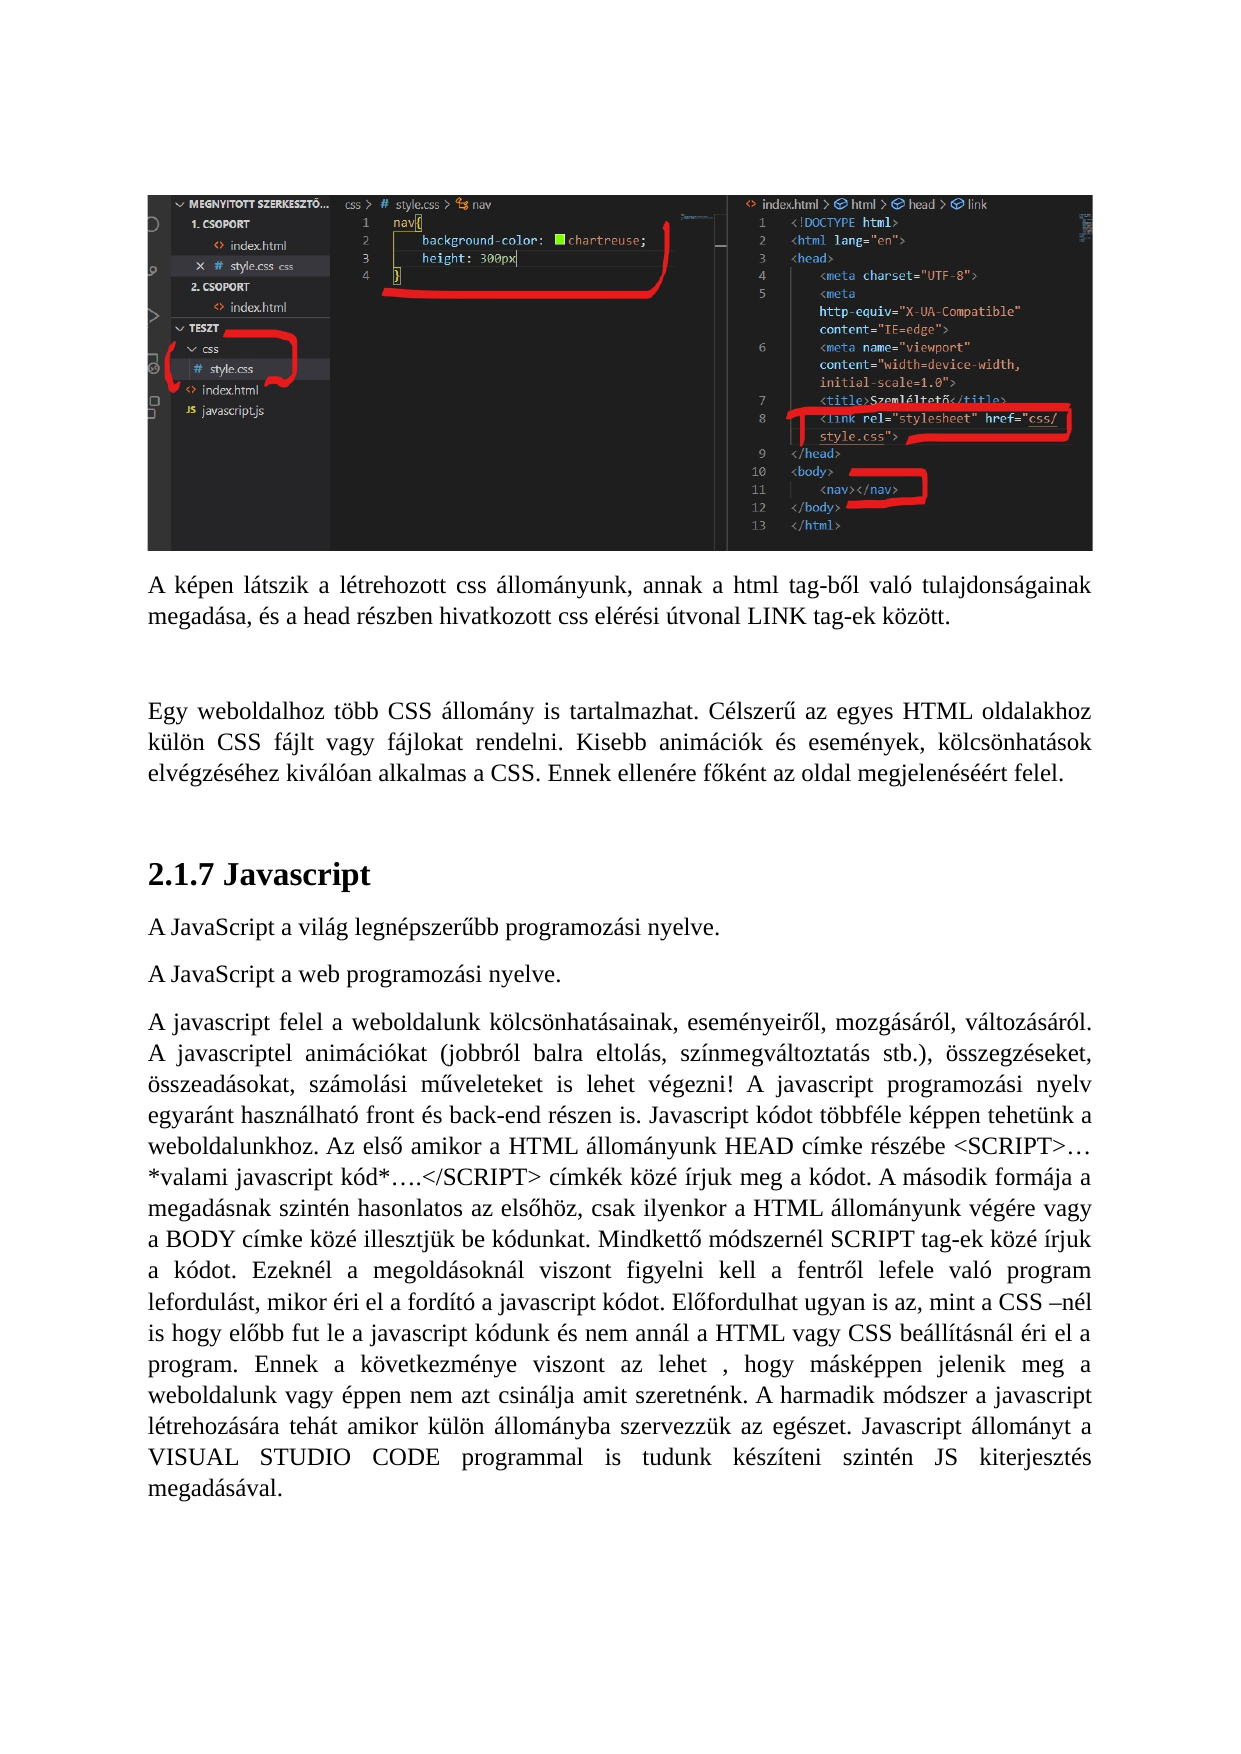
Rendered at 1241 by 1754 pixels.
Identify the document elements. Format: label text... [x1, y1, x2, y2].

text 2.1.7 Javascript [148, 854, 1093, 892]
text A JavaScript a web programozási nyelve. [148, 959, 1093, 988]
text A képen látszik a létrehozott css állományunk, annak a html tag-ből való tulajdonságainak megadása, és a head részben hivatkozott css elérési útvonal LINK tag-ek között. [148, 570, 1093, 629]
picture [147, 195, 1093, 551]
text A javascript felel a weboldalunk kölcsönhatásainak, eseményeiről, mozgásáról, változásáról. A javascriptel animációkat (jobbról balra eltolás, színmegváltoztatás stb.), összegzéseket, összeadásokat, számolási műveleteket is lehet végezni! A javascript programozási nyelv egyaránt használható front és back-end részen is. Javascript kódot többféle képpen tehetünk a weboldalunkhoz. Az első amikor a HTML állományunk HEAD címke részébe <SCRIPT>…*valami javascript kód*….</SCRIPT> címkék közé írjuk meg a kódot. A második formája a megadásnak szintén hasonlatos az elsőhöz, csak ilyenkor a HTML állományunk végére vagy a BODY címke közé illesztjük be kódunkat. Mindkettő módszernél SCRIPT tag-ek közé írjuk a kódot. Ezeknél a megoldásoknál viszont figyelni kell a fentről lefele való program lefordulást, mikor éri el a fordító a javascript kódot. Előfordulhat ugyan is az, mint a CSS –nél is hogy előbb fut le a javascript kódunk és nem annál a HTML vagy CSS beállításnál éri el a program. Ennek a következménye viszont az lehet , hogy másképpen jelenik meg a weboldalunk vagy éppen nem azt csinálja amit szeretnénk. A harmadik módszer a javascript létrehozására tehát amikor külön állományba szervezzük az egészet. Javascript állományt a VISUAL STUDIO CODE programmal is tudunk készíteni szintén JS kiterjesztés megadásával. [148, 1007, 1093, 1502]
text Egy weboldalhoz több CSS állomány is tartalmazhat. Célszerű az egyes HTML oldalakhoz külön CSS fájlt vagy fájlokat rendelni. Kisebb animációk és események, kölcsönhatások elvégzéséhez kiválóan alkalmas a CSS. Ennek ellenére főként az oldal megjelenéséért felel. [148, 696, 1093, 787]
text A JavaScript a világ legnépszerűbb programozási nyelve. [148, 912, 1093, 941]
